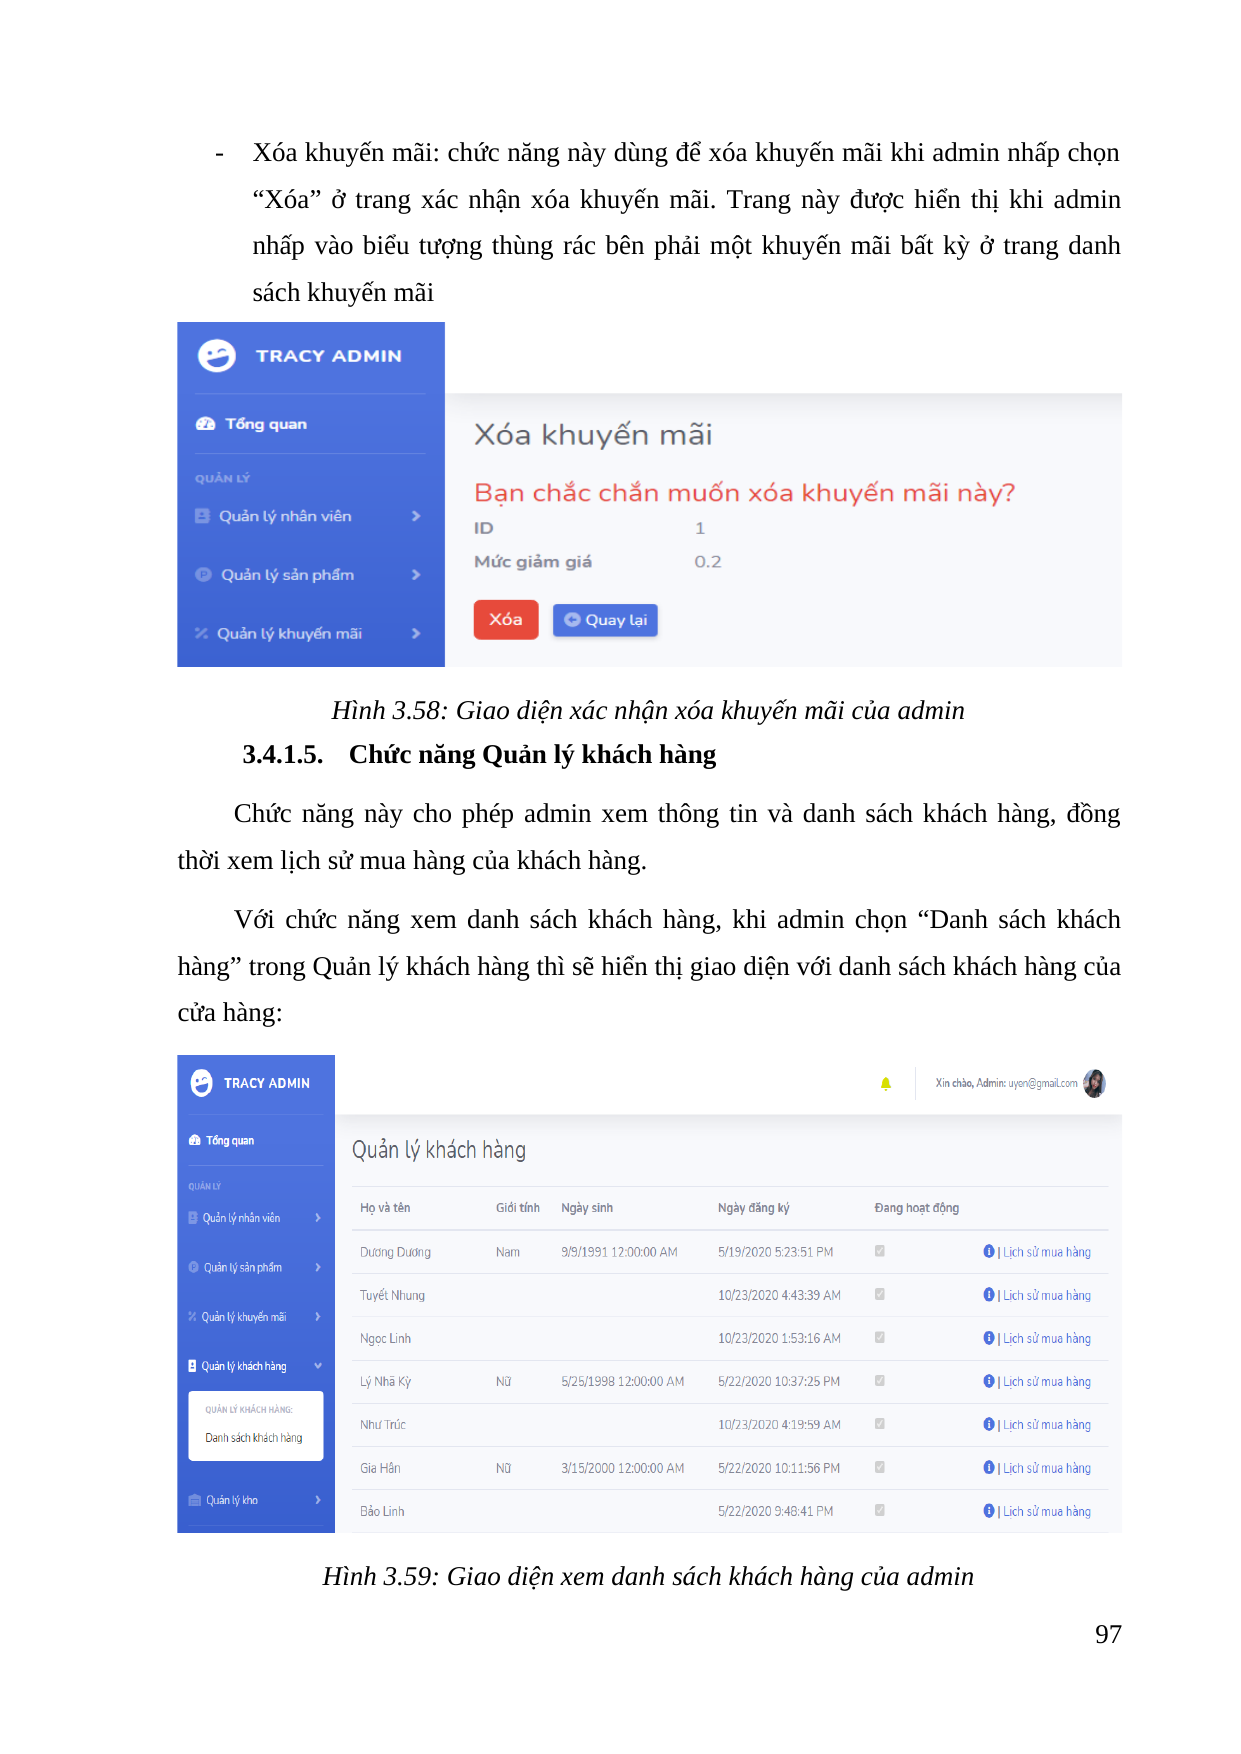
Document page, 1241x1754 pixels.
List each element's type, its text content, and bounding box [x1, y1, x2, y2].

text Chức năng này cho phép admin xem thông tin và danh sách khách hàng, đồng thời xem lịch sử mua hàng của khách hàng. [177, 797, 1122, 875]
list Xóa khuyến mãi: chức năng này dùng để xóa khuyến mãi khi admin nhấp chọn “Xóa” ở trang xác nhận xóa khuyến mãi. Trang này được hiển thị khi admin nhấp vào biểu tượng thùng rác bên phải một khuyến mãi bất kỳ ở trang danh sách khuyến mãi [215, 136, 1122, 307]
subtitle Chức năng Quản lý khách hàng [242, 738, 1122, 769]
picture [177, 1055, 1123, 1533]
text Với chức năng xem danh sách khách hàng, khi admin chọn “Danh sách khách hàng” trong Quản lý khách hàng thì sẽ hiển thị giao diện với danh sách khách hàng của cửa hàng: [177, 903, 1122, 1028]
picture [177, 322, 1123, 667]
